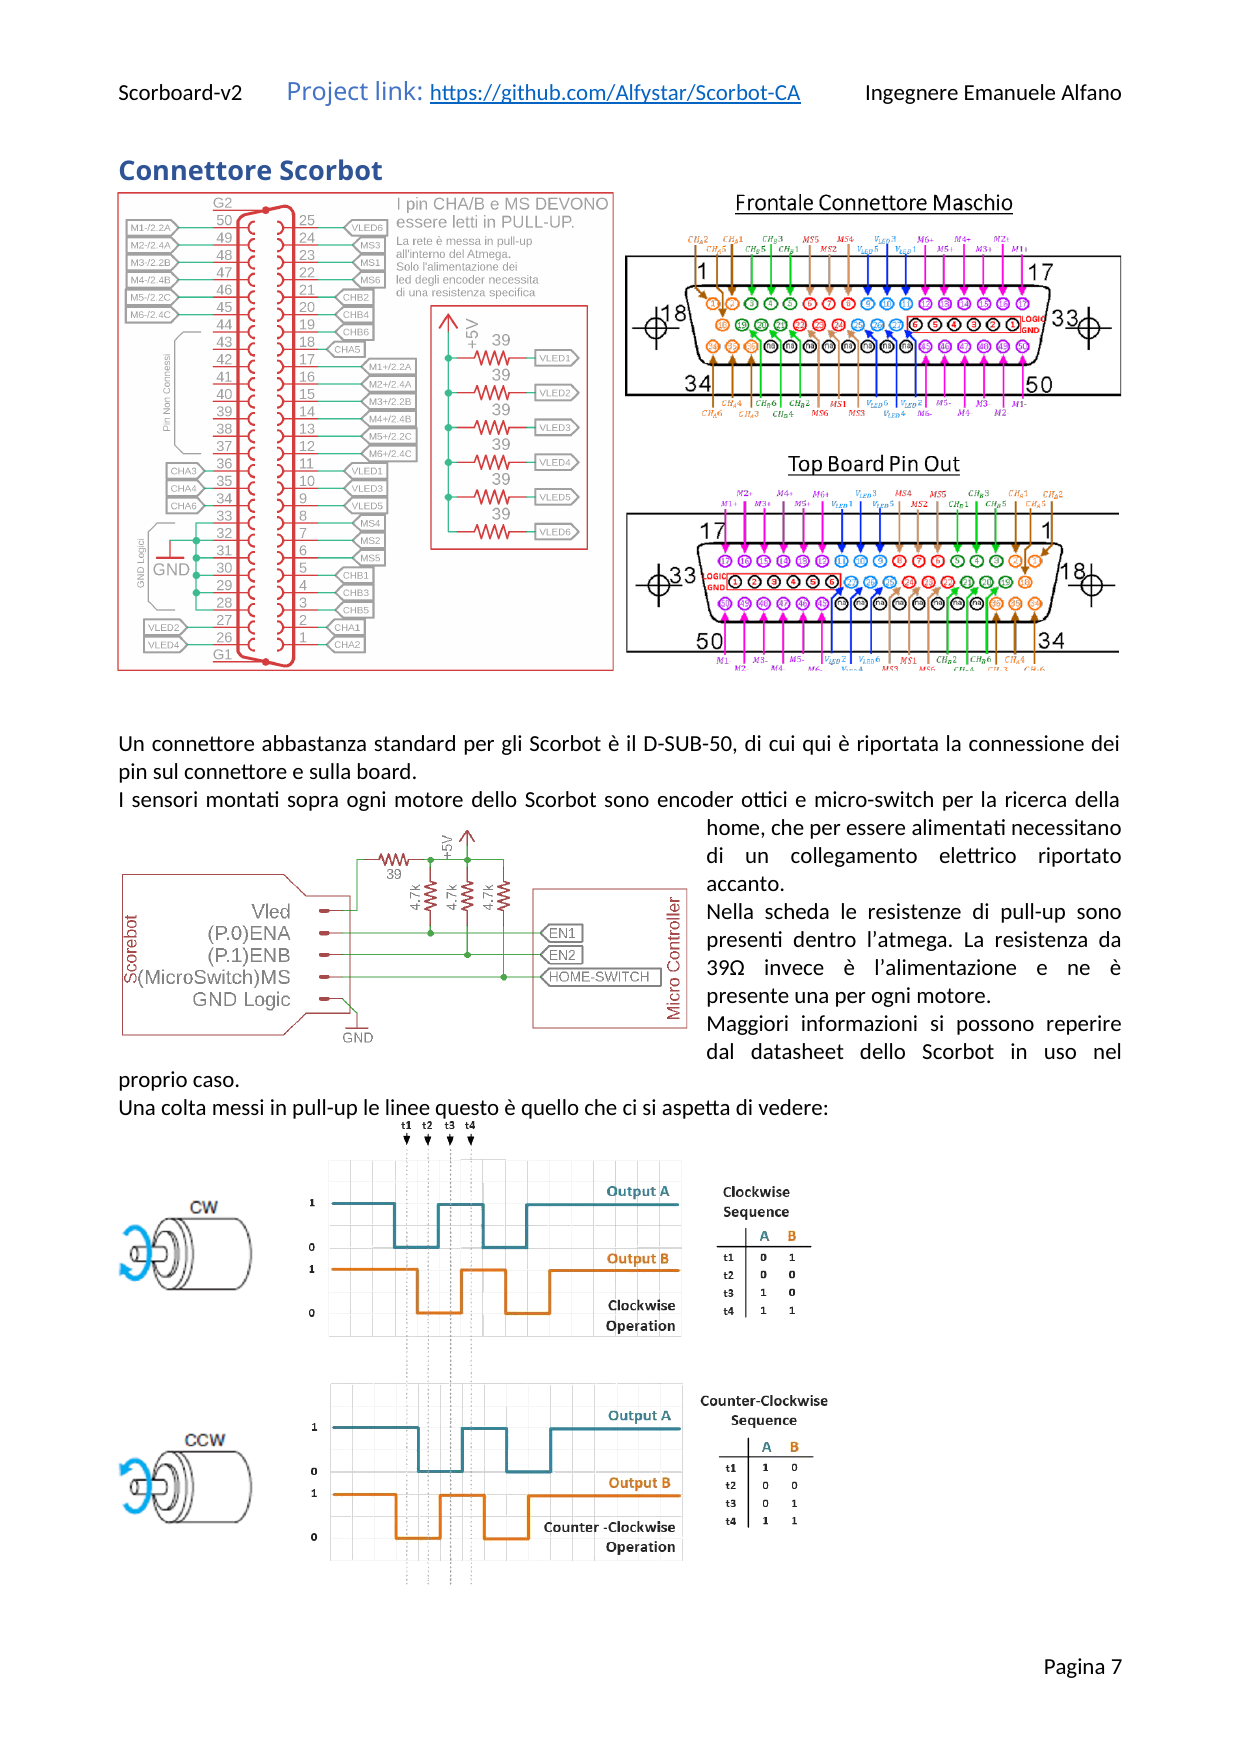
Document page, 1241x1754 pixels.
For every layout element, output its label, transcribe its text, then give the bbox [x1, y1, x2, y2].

picture [118, 816, 688, 1047]
text Nella scheda le resistenze di pull-up sono presenti dentro l’atmega. La resistenza da 39Ω invece è l’alimentazione e ne è presente una per ogni motore. [688, 897, 1122, 1009]
text I sensori montati sopra ogni motore dello Scorbot sono encoder ottici e micro-switch per la ricerca della home, che per essere alimentati necessitano di un collegamento elettrico riportato accanto. [118, 785, 1122, 897]
picture [625, 194, 1122, 418]
text Una colta messi in pull-up le linee questo è quello che ci si aspetta di vedere: [118, 1093, 1122, 1121]
text Maggiori informazioni si possono reperire dal datasheet dello Scorbot in uso nel proprio caso. [118, 1009, 1122, 1093]
text Un connettore abbastanza standard per gli Scorbot è il D-SUB-50, di cui qui è riportata la connessione dei pin sul connettore e sulla board. [118, 729, 1122, 785]
subtitle Connettore Scorbot [118, 152, 1122, 189]
picture [118, 1121, 828, 1585]
picture [625, 454, 1119, 670]
picture [117, 192, 614, 671]
